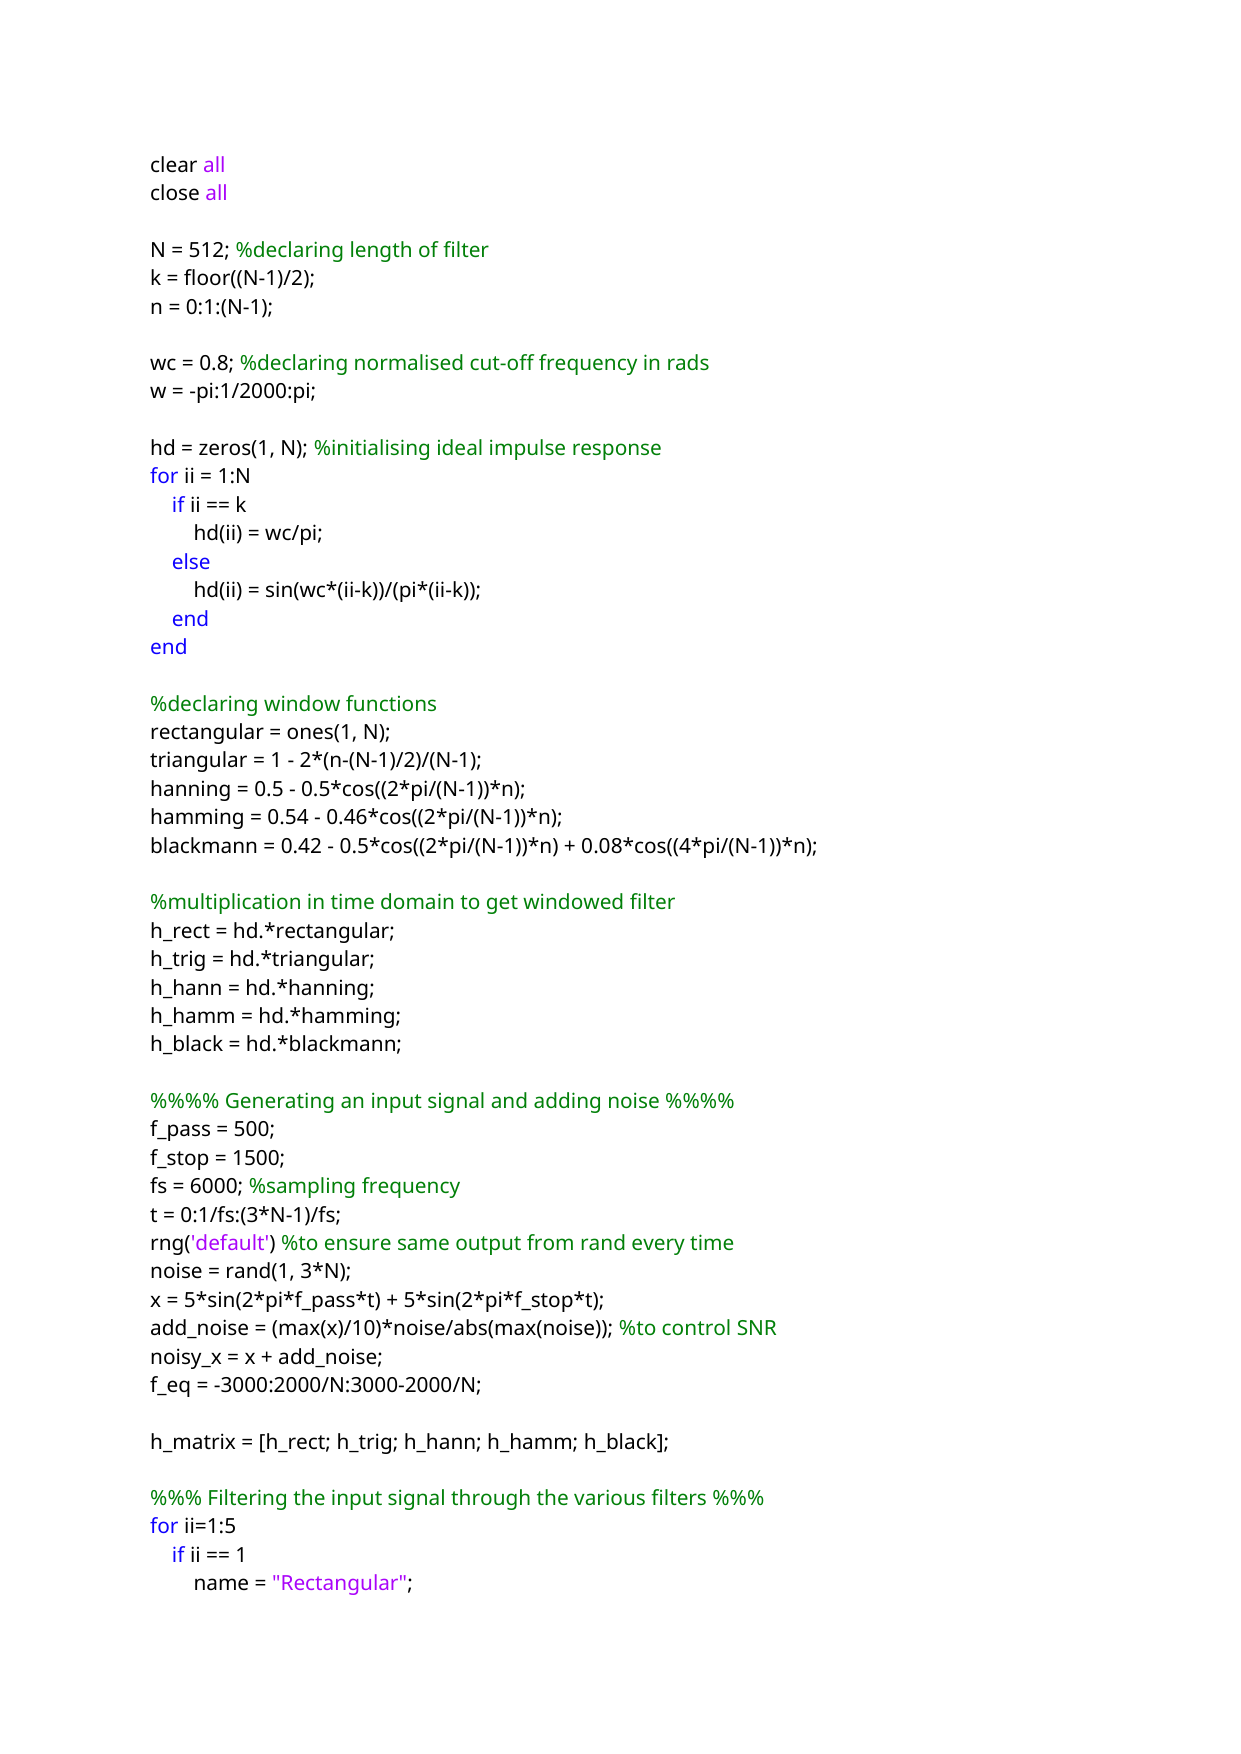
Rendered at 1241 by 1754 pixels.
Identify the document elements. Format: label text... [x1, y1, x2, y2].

text f_stop = 1500; [150, 1143, 1090, 1171]
text hd(ii) = sin(wc*(ii-k))/(pi*(ii-k)); [150, 575, 1090, 604]
text h_hann = hd.*hanning; [150, 973, 1090, 1001]
text for ii = 1:N [150, 462, 1090, 490]
text h_rect = hd.*rectangular; [150, 916, 1090, 944]
text if ii == k [150, 490, 1090, 518]
text add_noise = (max(x)/10)*noise/abs(max(noise)); %to control SNR [150, 1313, 1090, 1342]
text hamming = 0.54 - 0.46*cos((2*pi/(N-1))*n); [150, 802, 1090, 831]
text noise = rand(1, 3*N); [150, 1257, 1090, 1285]
text end [150, 632, 1090, 661]
text h_trig = hd.*triangular; [150, 944, 1090, 973]
text hanning = 0.5 - 0.5*cos((2*pi/(N-1))*n); [150, 774, 1090, 802]
text wc = 0.8; %declaring normalised cut-off frequency in rads [150, 348, 1090, 377]
text if ii == 1 [150, 1540, 1090, 1568]
text fs = 6000; %sampling frequency [150, 1171, 1090, 1200]
text w = -pi:1/2000:pi; [150, 377, 1090, 405]
text blackmann = 0.42 - 0.5*cos((2*pi/(N-1))*n) + 0.08*cos((4*pi/(N-1))*n); [150, 831, 1090, 859]
text h_matrix = [h_rect; h_trig; h_hann; h_hamm; h_black]; [150, 1427, 1090, 1455]
text %%%% Generating an input signal and adding noise %%%% [150, 1086, 1090, 1114]
text f_pass = 500; [150, 1114, 1090, 1143]
text triangular = 1 - 2*(n-(N-1)/2)/(N-1); [150, 746, 1090, 774]
text x = 5*sin(2*pi*f_pass*t) + 5*sin(2*pi*f_stop*t); [150, 1285, 1090, 1313]
text clear all [150, 150, 1090, 178]
text k = floor((N-1)/2); [150, 263, 1090, 292]
text close all [150, 178, 1090, 207]
text f_eq = -3000:2000/N:3000-2000/N; [150, 1370, 1090, 1399]
text %multiplication in time domain to get windowed filter [150, 887, 1090, 916]
text %declaring window functions [150, 689, 1090, 717]
text N = 512; %declaring length of filter [150, 235, 1090, 263]
text hd = zeros(1, N); %initialising ideal impulse response [150, 433, 1090, 462]
text hd(ii) = wc/pi; [150, 518, 1090, 547]
text t = 0:1/fs:(3*N-1)/fs; [150, 1200, 1090, 1228]
text noisy_x = x + add_noise; [150, 1342, 1090, 1370]
text rectangular = ones(1, N); [150, 717, 1090, 746]
text for ii=1:5 [150, 1512, 1090, 1540]
text name = "Rectangular"; [150, 1568, 1090, 1597]
text end [150, 604, 1090, 632]
text rng('default') %to ensure same output from rand every time [150, 1228, 1090, 1257]
text n = 0:1:(N-1); [150, 292, 1090, 320]
text h_black = hd.*blackmann; [150, 1029, 1090, 1058]
text %%% Filtering the input signal through the various filters %%% [150, 1483, 1090, 1512]
text h_hamm = hd.*hamming; [150, 1001, 1090, 1029]
text else [150, 547, 1090, 575]
